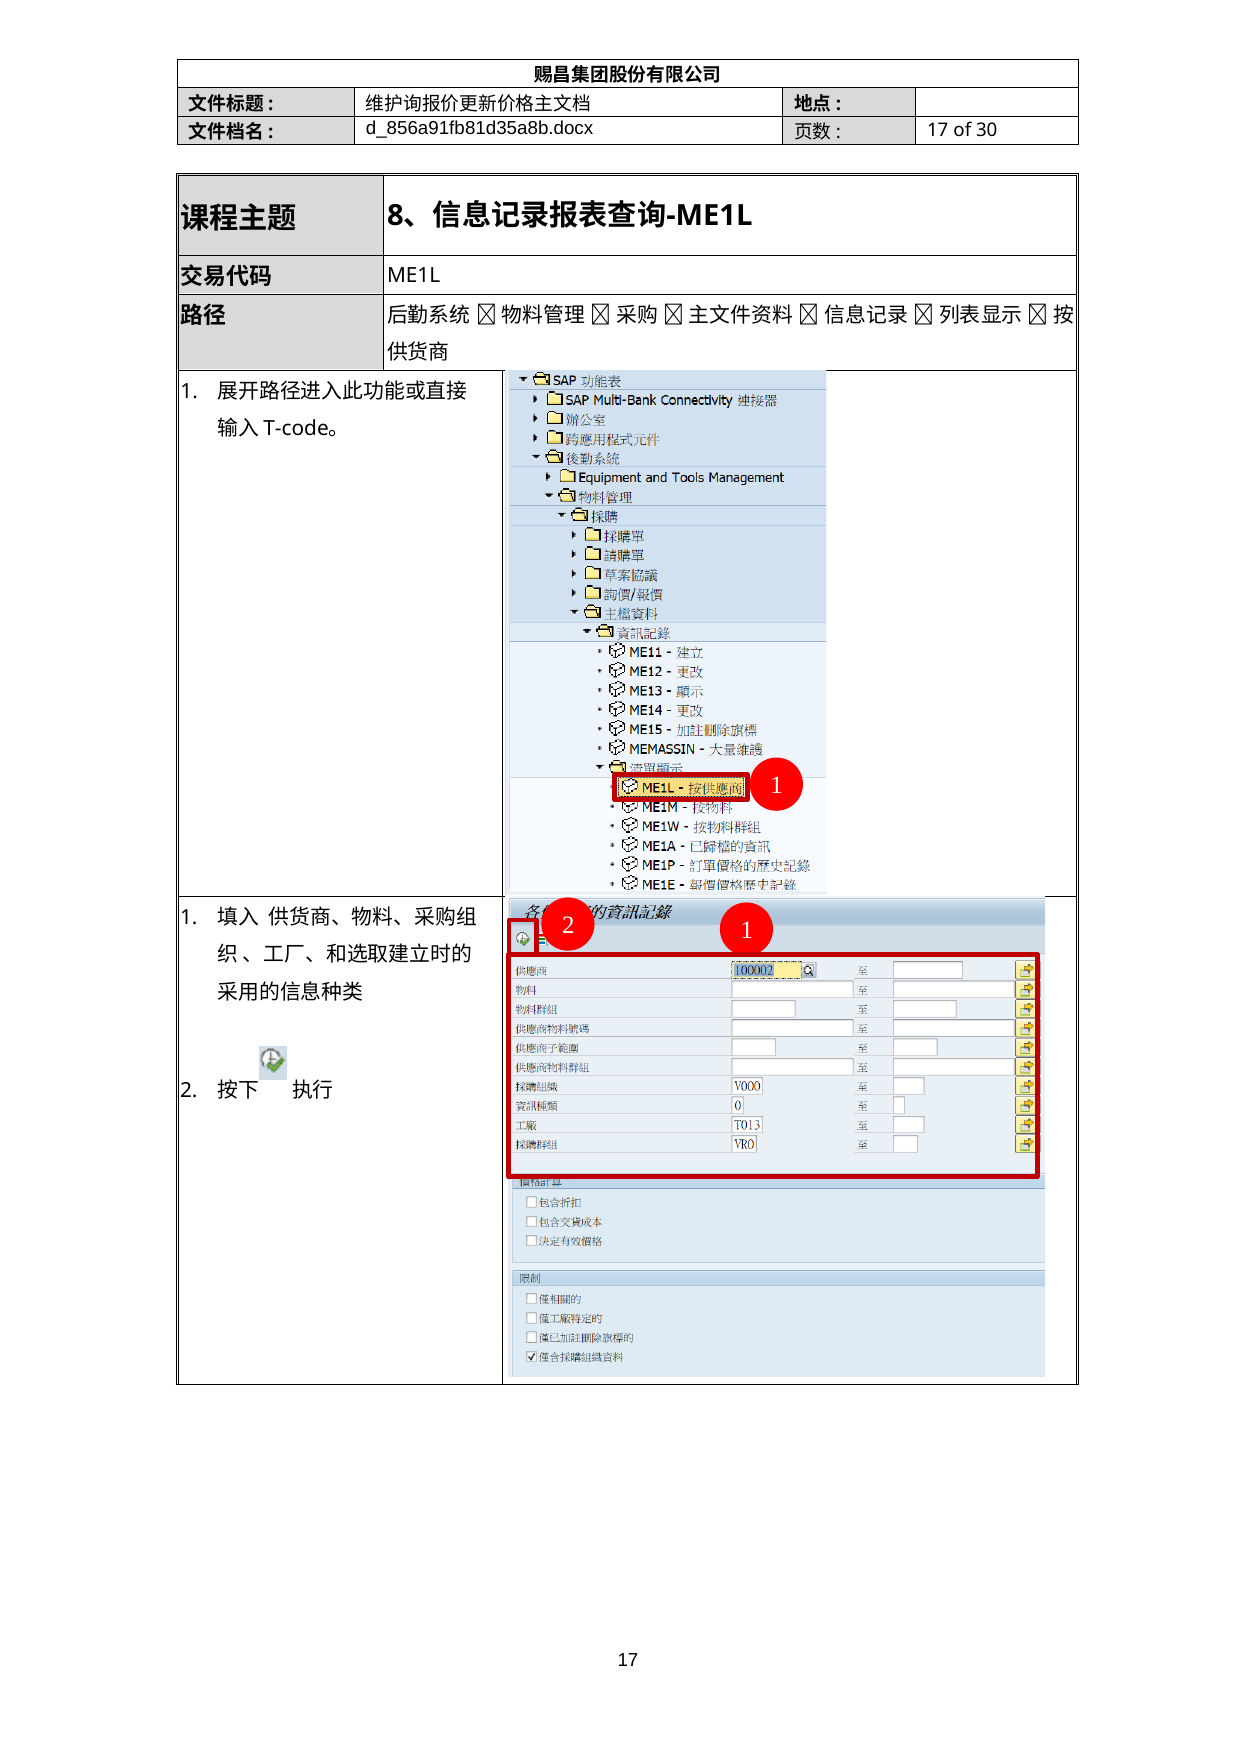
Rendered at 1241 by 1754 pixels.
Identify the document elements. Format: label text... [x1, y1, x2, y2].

table_cell [503, 897, 1076, 1384]
table_cell 交易代码 [179, 256, 383, 293]
table_cell 展开路径进入此功能或直接输入T-code。 [179, 371, 502, 896]
picture [505, 896, 1046, 1377]
picture [258, 1046, 288, 1080]
table_cell 后勤系统 物料管理 采购 主文件资料 信息记录 列表显示 按供货商 [384, 295, 1076, 369]
table_header 8、信息记录报表查询-ME1L [384, 176, 1076, 255]
table_cell ME1L [384, 256, 1076, 293]
table_cell 填入 供货商、物料、采购组织 、工厂、和选取建立时的采用的信息种类 按下 执行 [179, 897, 502, 1384]
table_cell [503, 371, 1076, 896]
picture [505, 370, 827, 895]
table_header 课程主题 [179, 176, 383, 255]
table_cell 路径 [179, 295, 383, 369]
